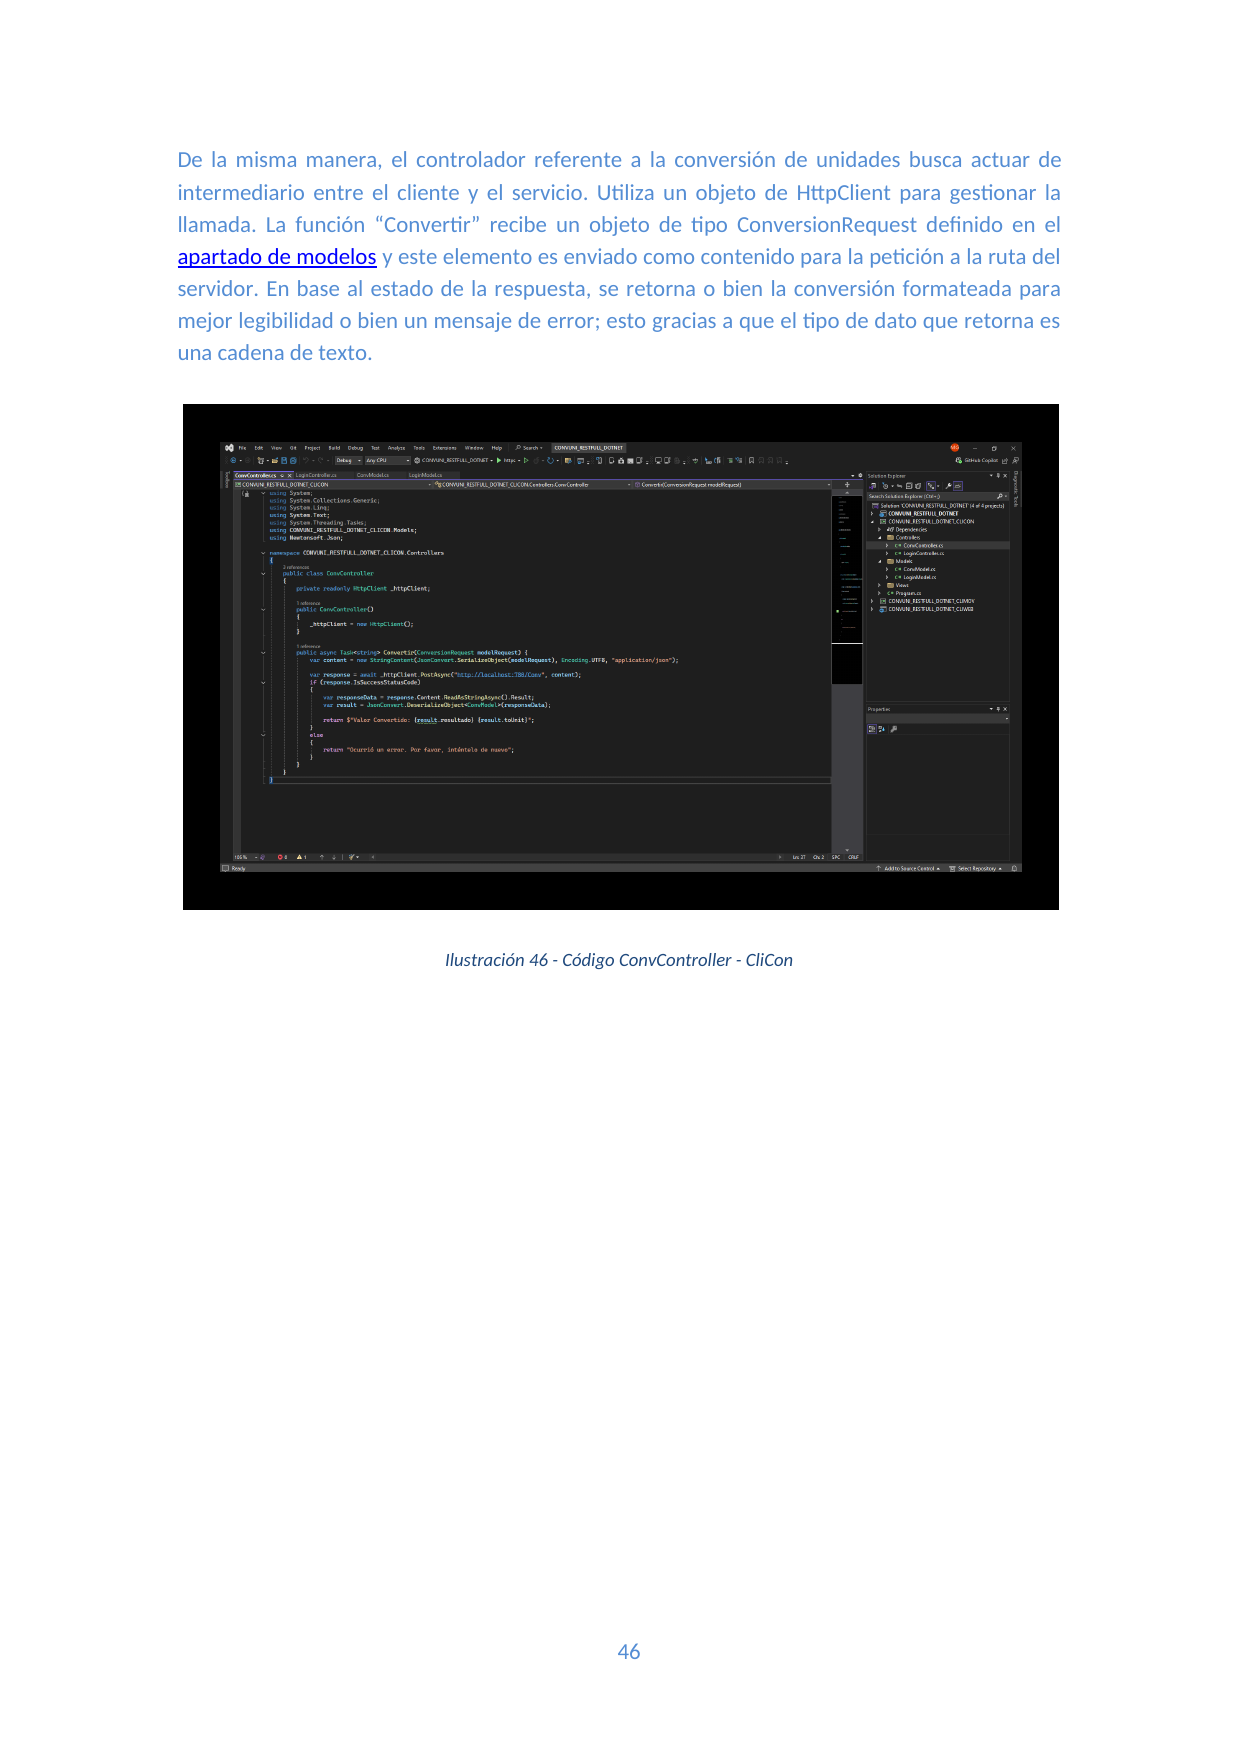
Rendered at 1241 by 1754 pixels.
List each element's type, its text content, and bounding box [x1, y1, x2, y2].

text De la misma manera, el controlador referente a la conversión de unidades busca actuar de intermediario entre el cliente y el servicio. Utiliza un objeto de HttpClient para gestionar la llamada. La función “Convertir” recibe un objeto de tipo ConversionRequest definido en el apartado de modelos y este elemento es enviado como contenido para la petición a la ruta del servidor. En base al estado de la respuesta, se retorna o bien la conversión formateada para mejor legibilidad o bien un mensaje de error; esto gracias a que el tipo de dato que retorna es una cadena de texto. [177, 145, 1063, 367]
picture [220, 442, 1022, 872]
text Ilustración 46 - Código ConvController - CliCon [177, 948, 1063, 971]
